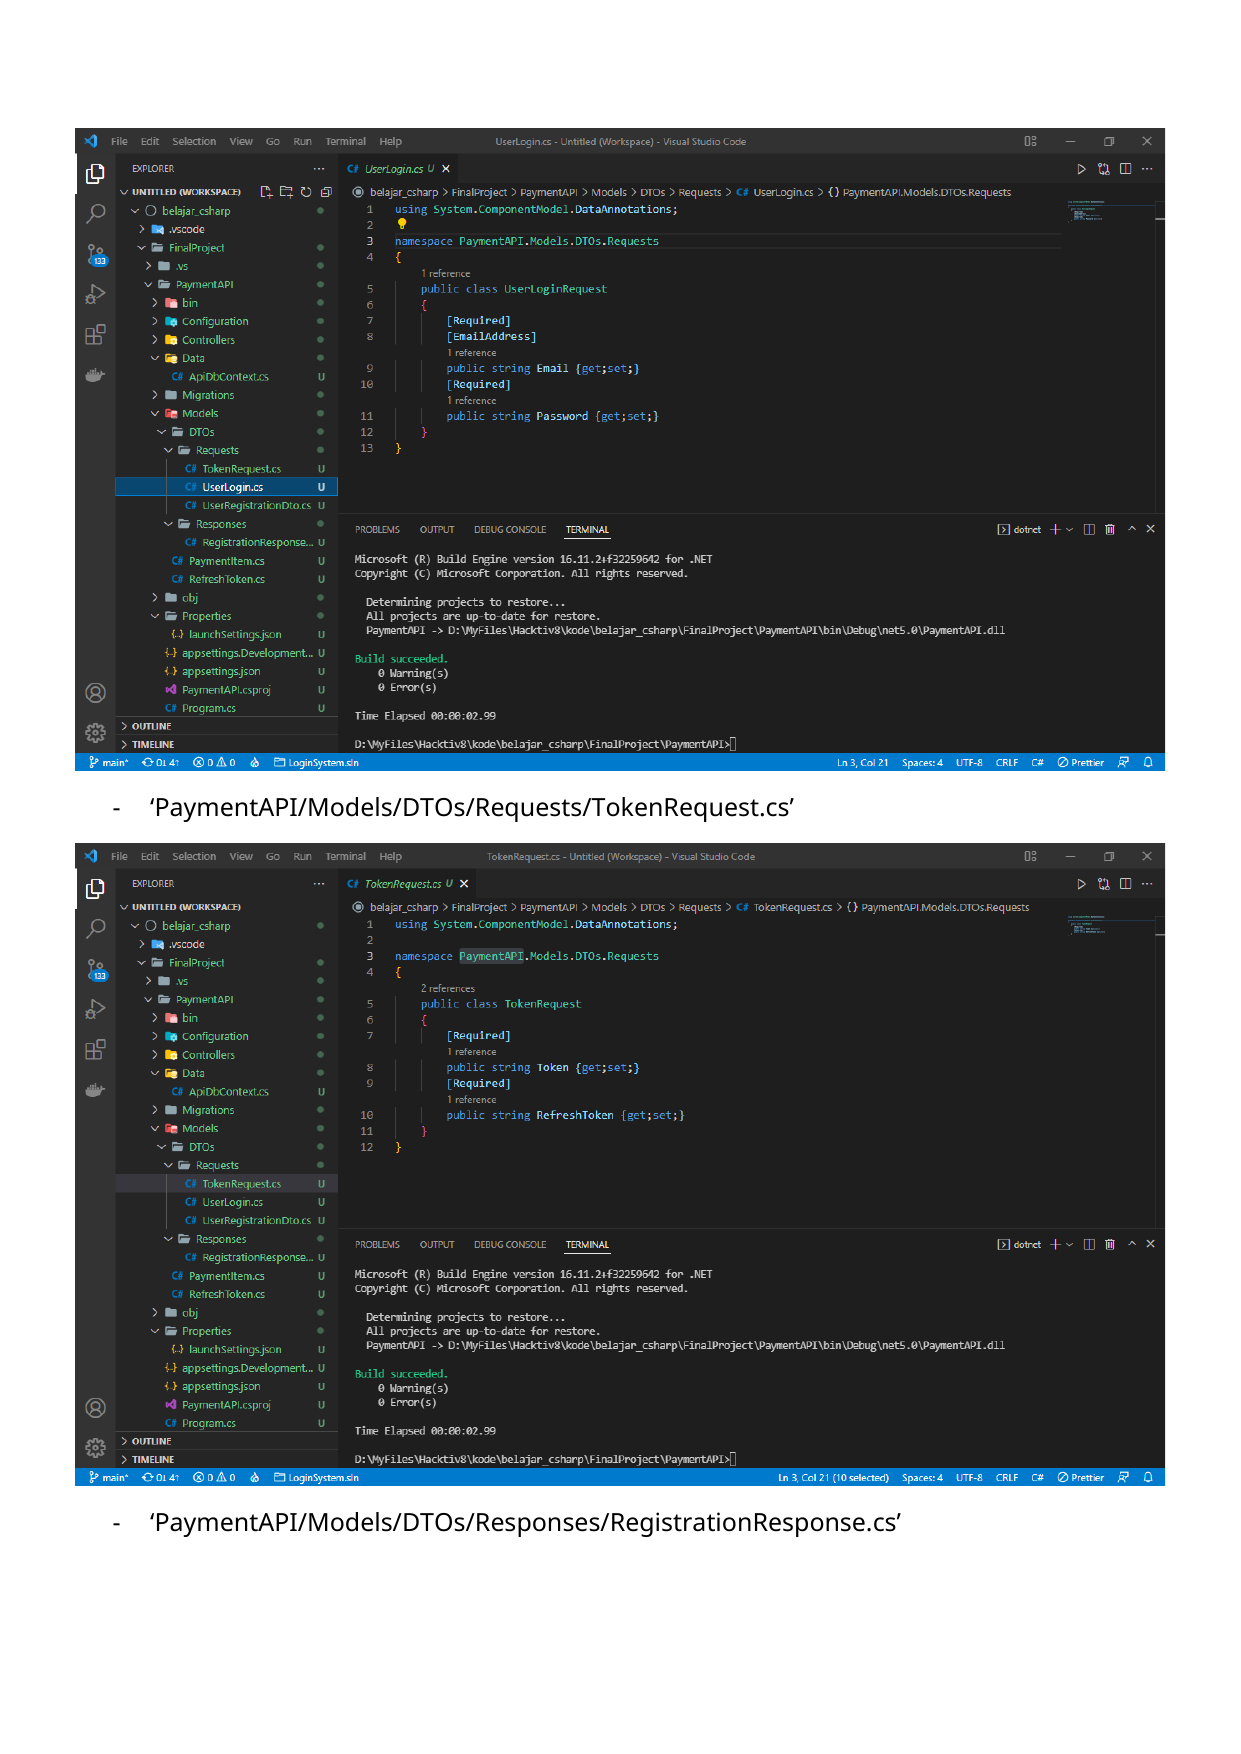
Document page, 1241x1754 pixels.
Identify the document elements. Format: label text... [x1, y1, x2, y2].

list ‘PaymentAPI/Models/DTOs/Responses/RegistrationResponse.cs’ [112, 1505, 1165, 1539]
list ‘PaymentAPI/Models/DTOs/Requests/TokenRequest.cs’ [112, 790, 1165, 824]
picture [75, 843, 1166, 1486]
picture [75, 128, 1166, 771]
